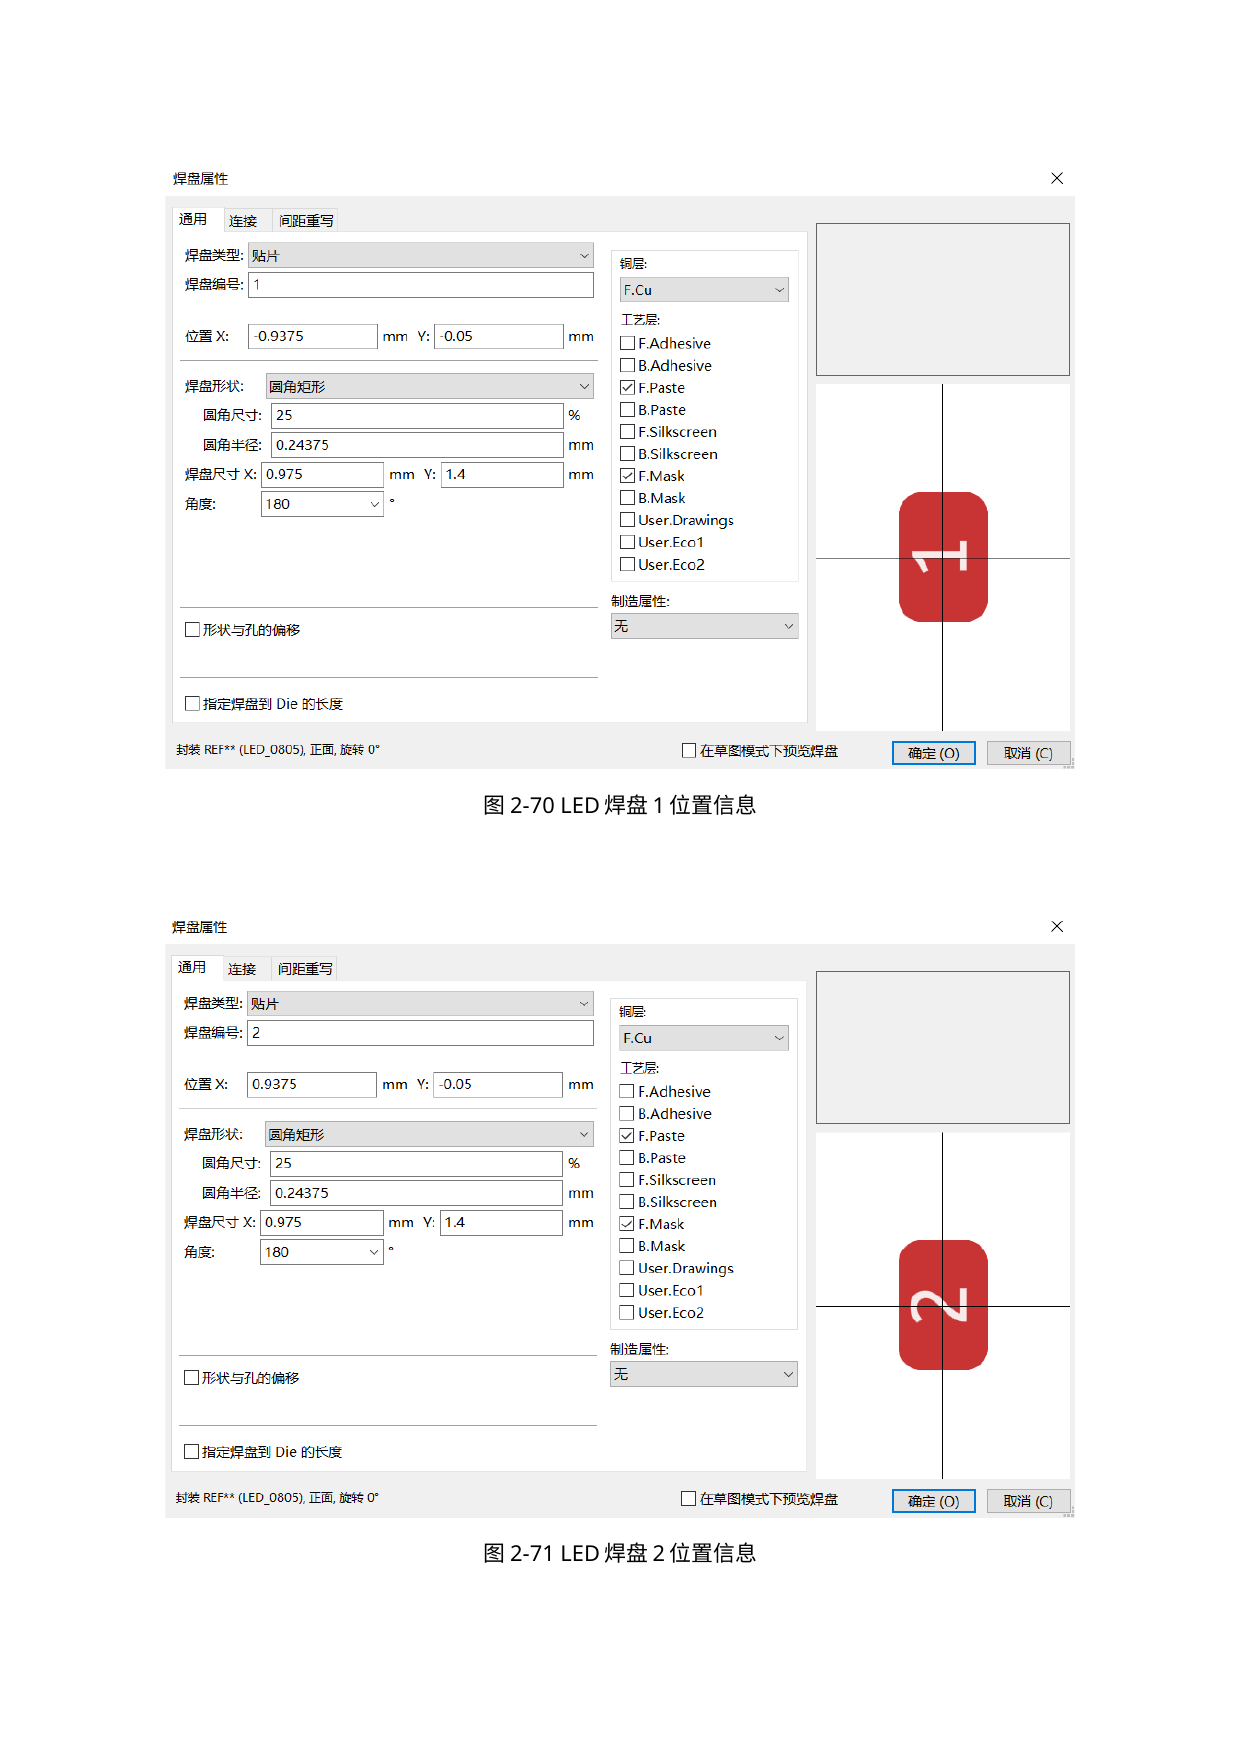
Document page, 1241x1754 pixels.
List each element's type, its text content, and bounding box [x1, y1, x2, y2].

text 图2-71 LED焊盘2位置信息 [165, 1536, 1075, 1569]
picture [165, 910, 1075, 1518]
picture [165, 162, 1075, 769]
text 图2-70 LED焊盘1位置信息 [165, 788, 1075, 820]
